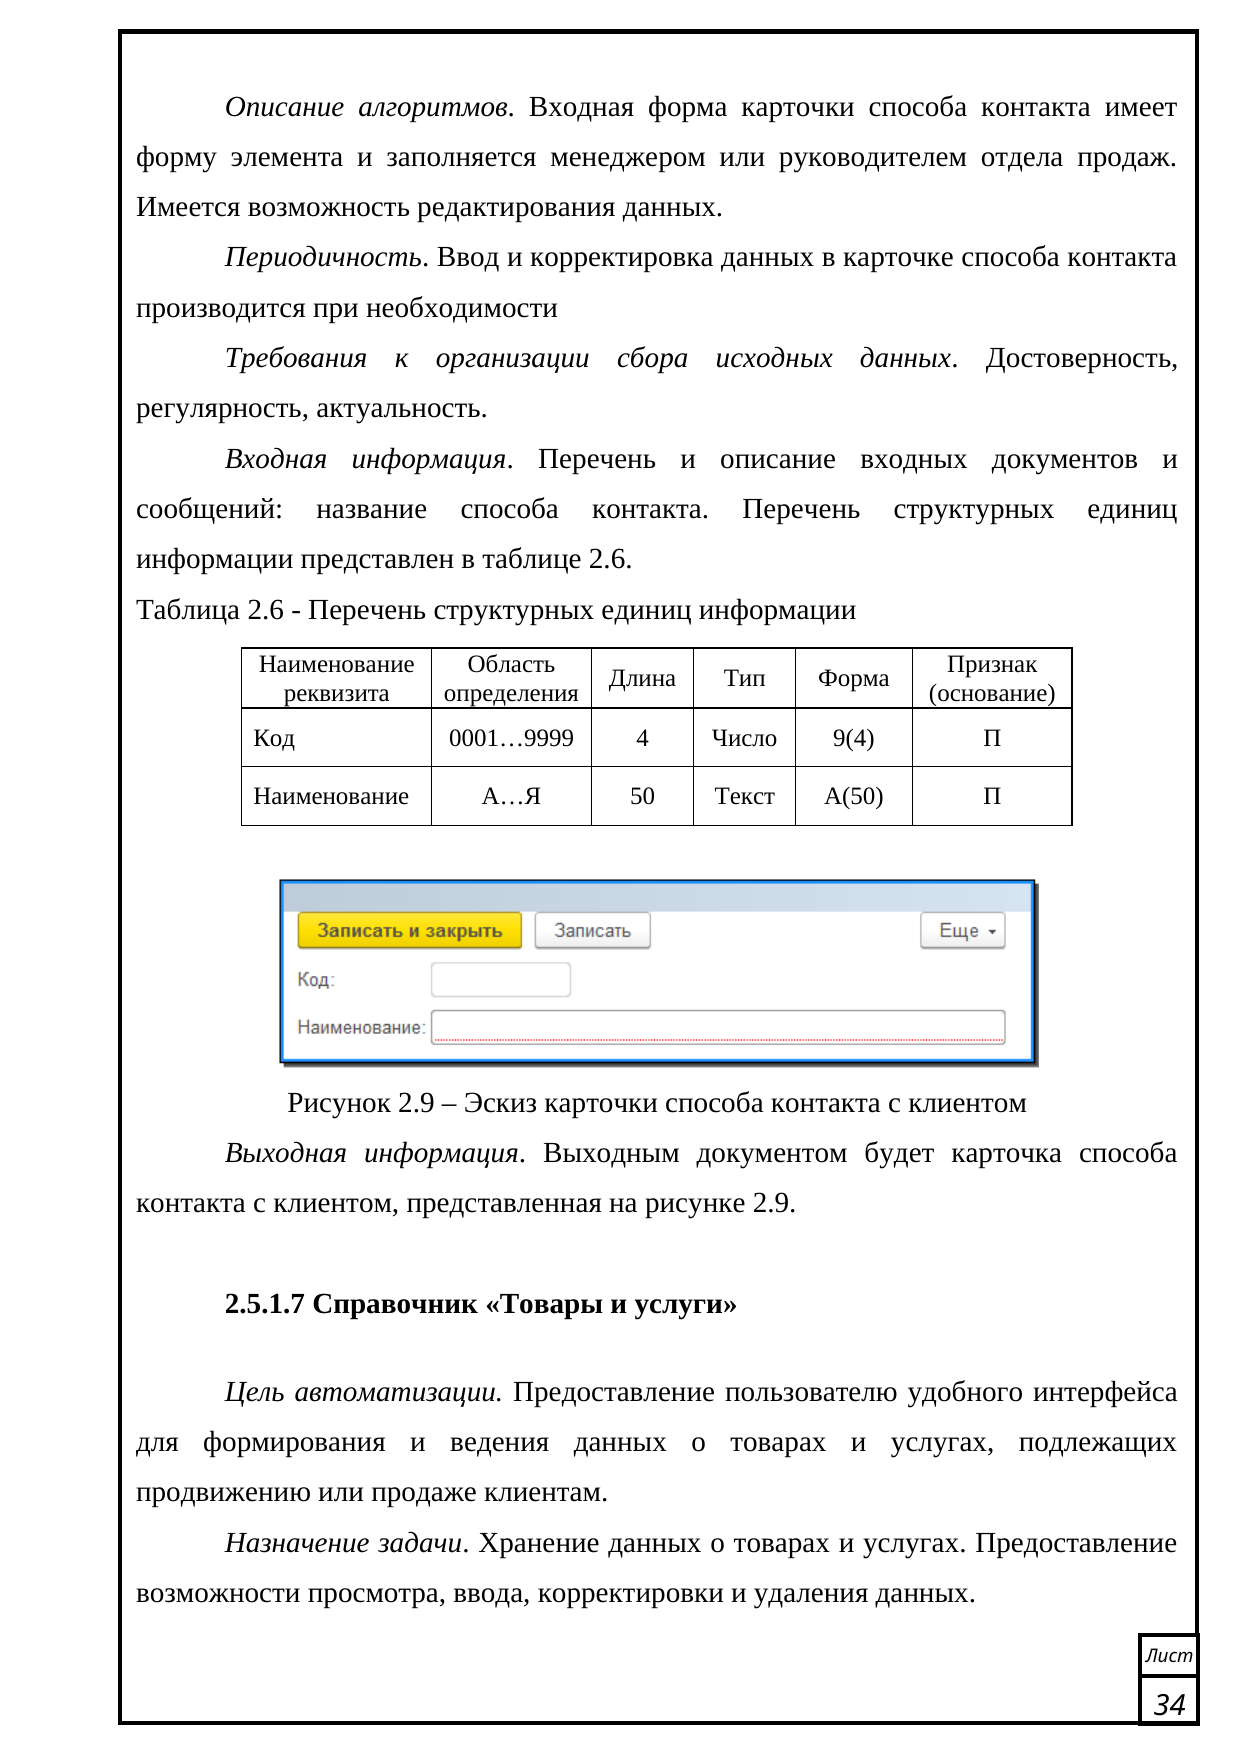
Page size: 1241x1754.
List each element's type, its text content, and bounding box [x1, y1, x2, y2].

table_header Область определения [432, 649, 591, 707]
table_header Форма [796, 649, 912, 707]
table_header Наименование реквизита [242, 649, 431, 707]
text Назначение задачи. Хранение данных о товарах и услугах. Предоставление возможности просмотра, ввода, корректировки и удаления данных. [136, 1525, 1178, 1609]
picture [275, 876, 1039, 1068]
text Входная информация. Перечень и описание входных документов и сообщений: название способа контакта. Перечень структурных единиц информации представлен в таблице 2.6. [136, 441, 1178, 575]
table_cell Число [694, 709, 795, 766]
text Выходная информация. Выходным документом будет карточка способа контакта с клиентом, представленная на рисунке 2.9. [136, 1135, 1178, 1219]
text Периодичность. Ввод и корректировка данных в карточке способа контакта производится при необходимости [136, 239, 1178, 323]
text Описание алгоритмов. Входная форма карточки способа контакта имеет форму элемента и заполняется менеджером или руководителем отдела продаж. Имеется возможность редактирования данных. [136, 89, 1178, 223]
table_cell 0001…9999 [432, 709, 591, 766]
list Рисунок 2.9 – Эскиз карточки способа контакта с клиентом [136, 1085, 1178, 1118]
table_cell А(50) [796, 767, 912, 825]
table_cell 50 [592, 767, 693, 825]
table_cell А…Я [432, 767, 591, 825]
table_cell Текст [694, 767, 795, 825]
table_cell П [913, 767, 1071, 825]
table_header Длина [592, 649, 693, 707]
subtitle 2.5.1.7 Справочник «Товары и услуги» [136, 1286, 1178, 1319]
text Таблица 2.6 - Перечень структурных единиц информации [136, 592, 1178, 625]
table_cell 4 [592, 709, 693, 766]
table_cell 9(4) [796, 709, 912, 766]
table_cell П [913, 709, 1071, 766]
table_header Признак (основание) [913, 649, 1071, 707]
text Требования к организации сбора исходных данных. Достоверность, регулярность, актуальность. [136, 340, 1178, 424]
text Цель автоматизации. Предоставление пользователю удобного интерфейса для формирования и ведения данных о товарах и услугах, подлежащих продвижению или продаже клиентам. [136, 1374, 1178, 1508]
table_header Тип [694, 649, 795, 707]
table_cell Код [242, 709, 431, 766]
table_cell Наименование [242, 767, 431, 825]
